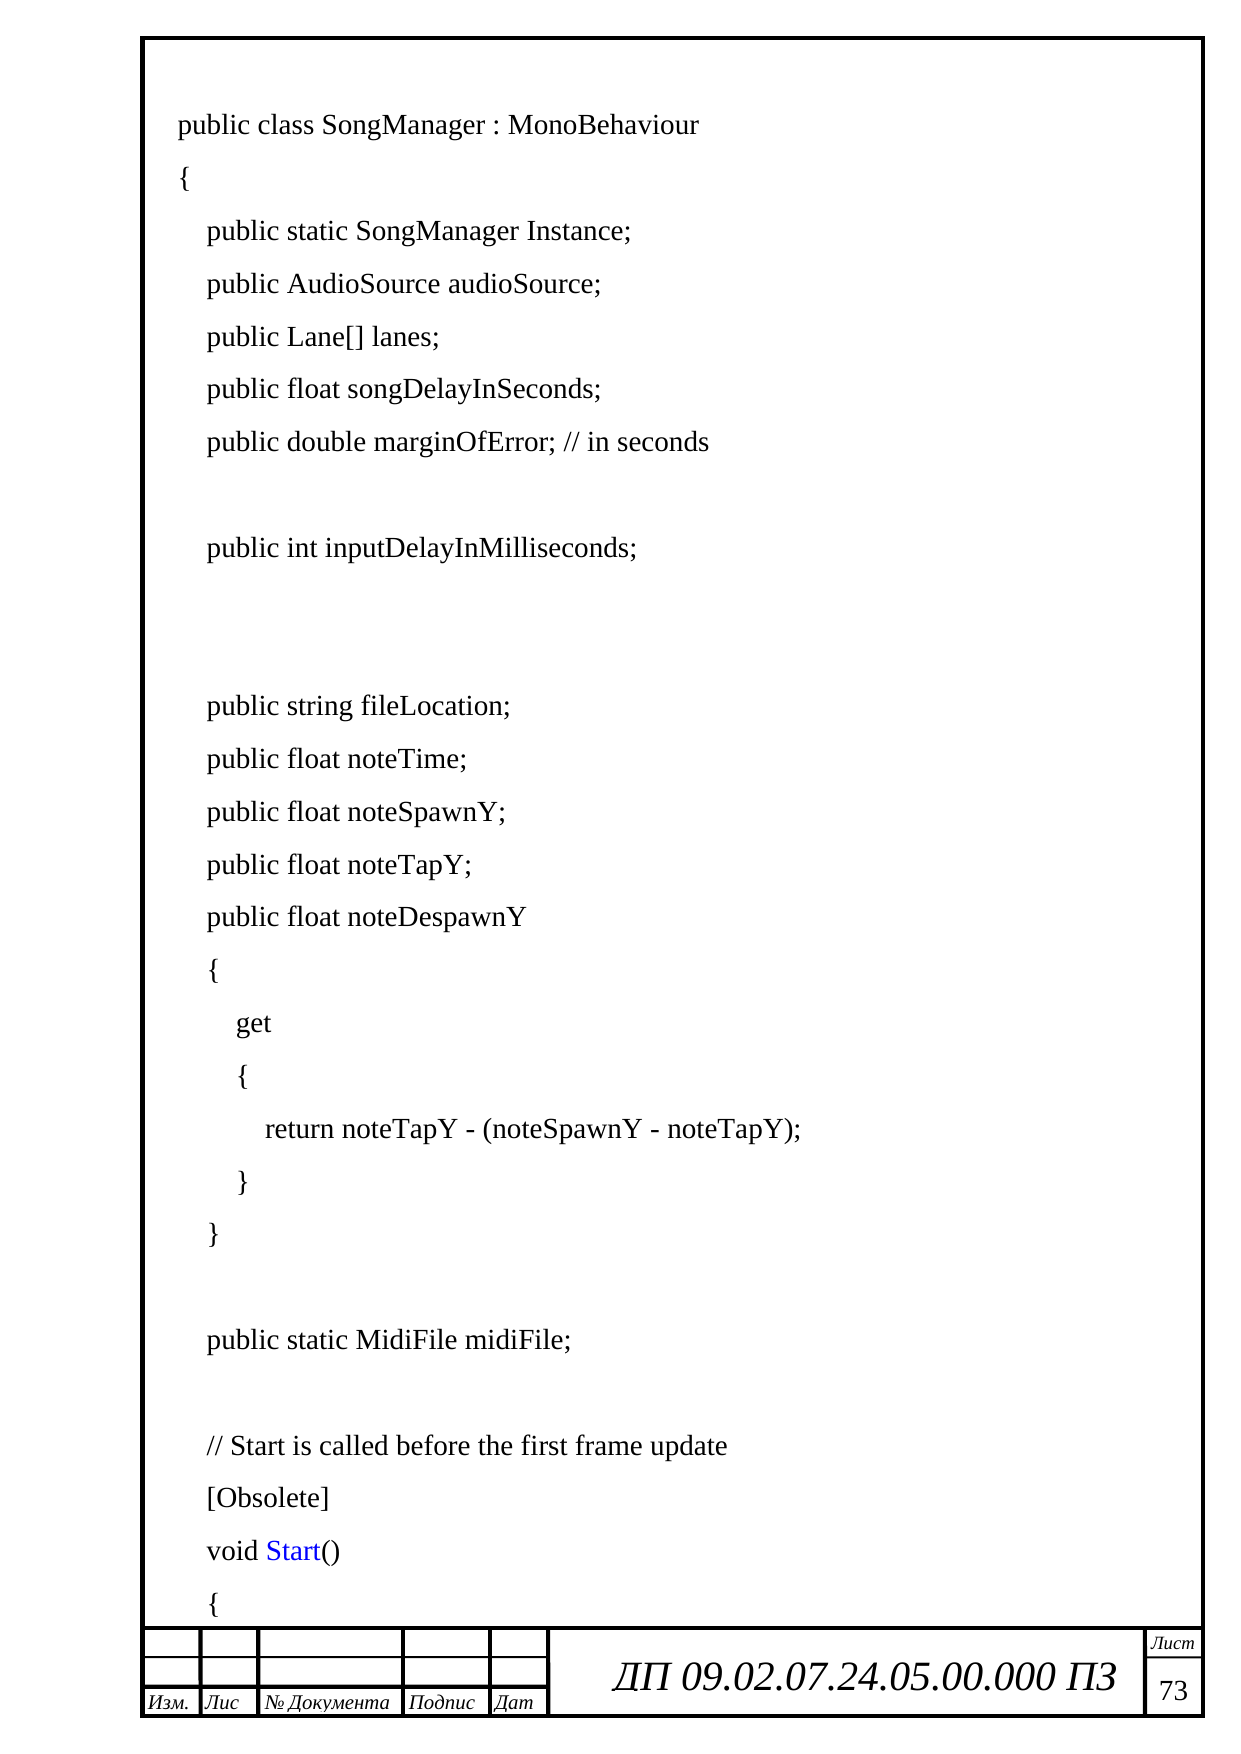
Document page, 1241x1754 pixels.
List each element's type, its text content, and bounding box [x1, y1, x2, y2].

text public float noteTapY; [177, 847, 1181, 880]
text public float noteTime; [177, 741, 1181, 775]
text public string fileLocation; [177, 688, 1181, 722]
text } [177, 1164, 1181, 1197]
text public float noteDespawnY [177, 899, 1181, 933]
text { [177, 1058, 1181, 1092]
text get [177, 1005, 1181, 1039]
text public class SongManager : MonoBehaviour [177, 107, 1181, 141]
text public int inputDelayInMilliseconds; [177, 530, 1181, 563]
text public Lane[] lanes; [177, 319, 1181, 352]
text { [177, 1586, 1181, 1620]
text // Start is called before the first frame update [177, 1428, 1181, 1461]
text { [177, 952, 1181, 986]
text public static SongManager Instance; [177, 213, 1181, 247]
text public static MidiFile midiFile; [177, 1322, 1181, 1356]
text [Obsolete] [177, 1481, 1181, 1514]
text } [177, 1216, 1181, 1250]
text { [177, 160, 1181, 194]
text public AudioSource audioSource; [177, 266, 1181, 299]
text public float songDelayInSeconds; [177, 371, 1181, 405]
text void Start() [177, 1533, 1181, 1567]
text public double marginOfError; // in seconds [177, 424, 1181, 458]
text public float noteSpawnY; [177, 794, 1181, 827]
text return noteTapY - (noteSpawnY - noteTapY); [177, 1111, 1181, 1144]
